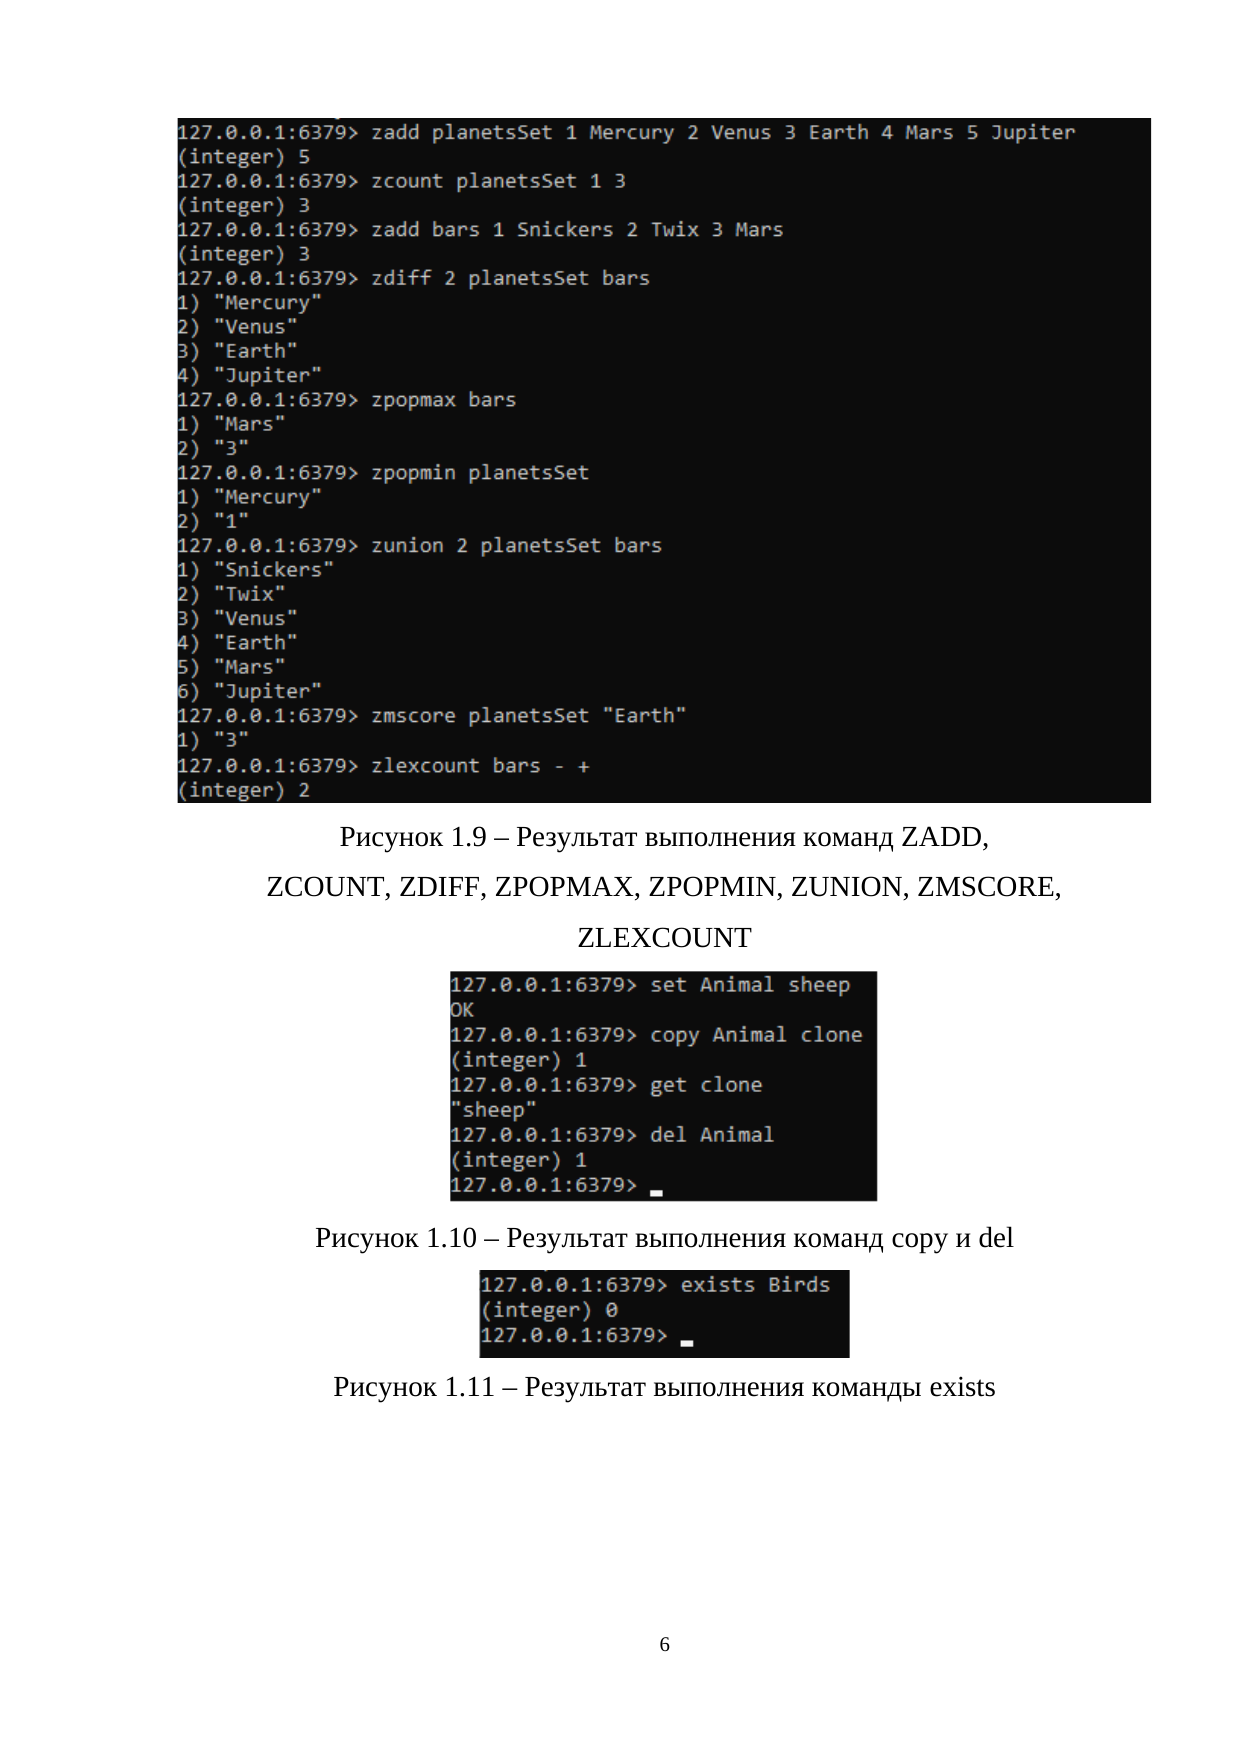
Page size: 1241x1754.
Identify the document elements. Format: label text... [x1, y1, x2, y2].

picture [479, 1270, 850, 1358]
list ZLEXCOUNT [177, 920, 1152, 953]
text Рисунок 1.10 – Результат выполнения команд copy и del [177, 1220, 1152, 1253]
text Рисунок 1.11 – Результат выполнения команды exists [177, 1369, 1152, 1403]
list Рисунок 1.9 – Результат выполнения команд ZADD, [177, 819, 1152, 853]
picture [450, 970, 879, 1203]
list ZCOUNT, ZDIFF, ZPOPMAX, ZPOPMIN, ZUNION, ZMSCORE, [177, 869, 1152, 903]
picture [177, 118, 1152, 803]
